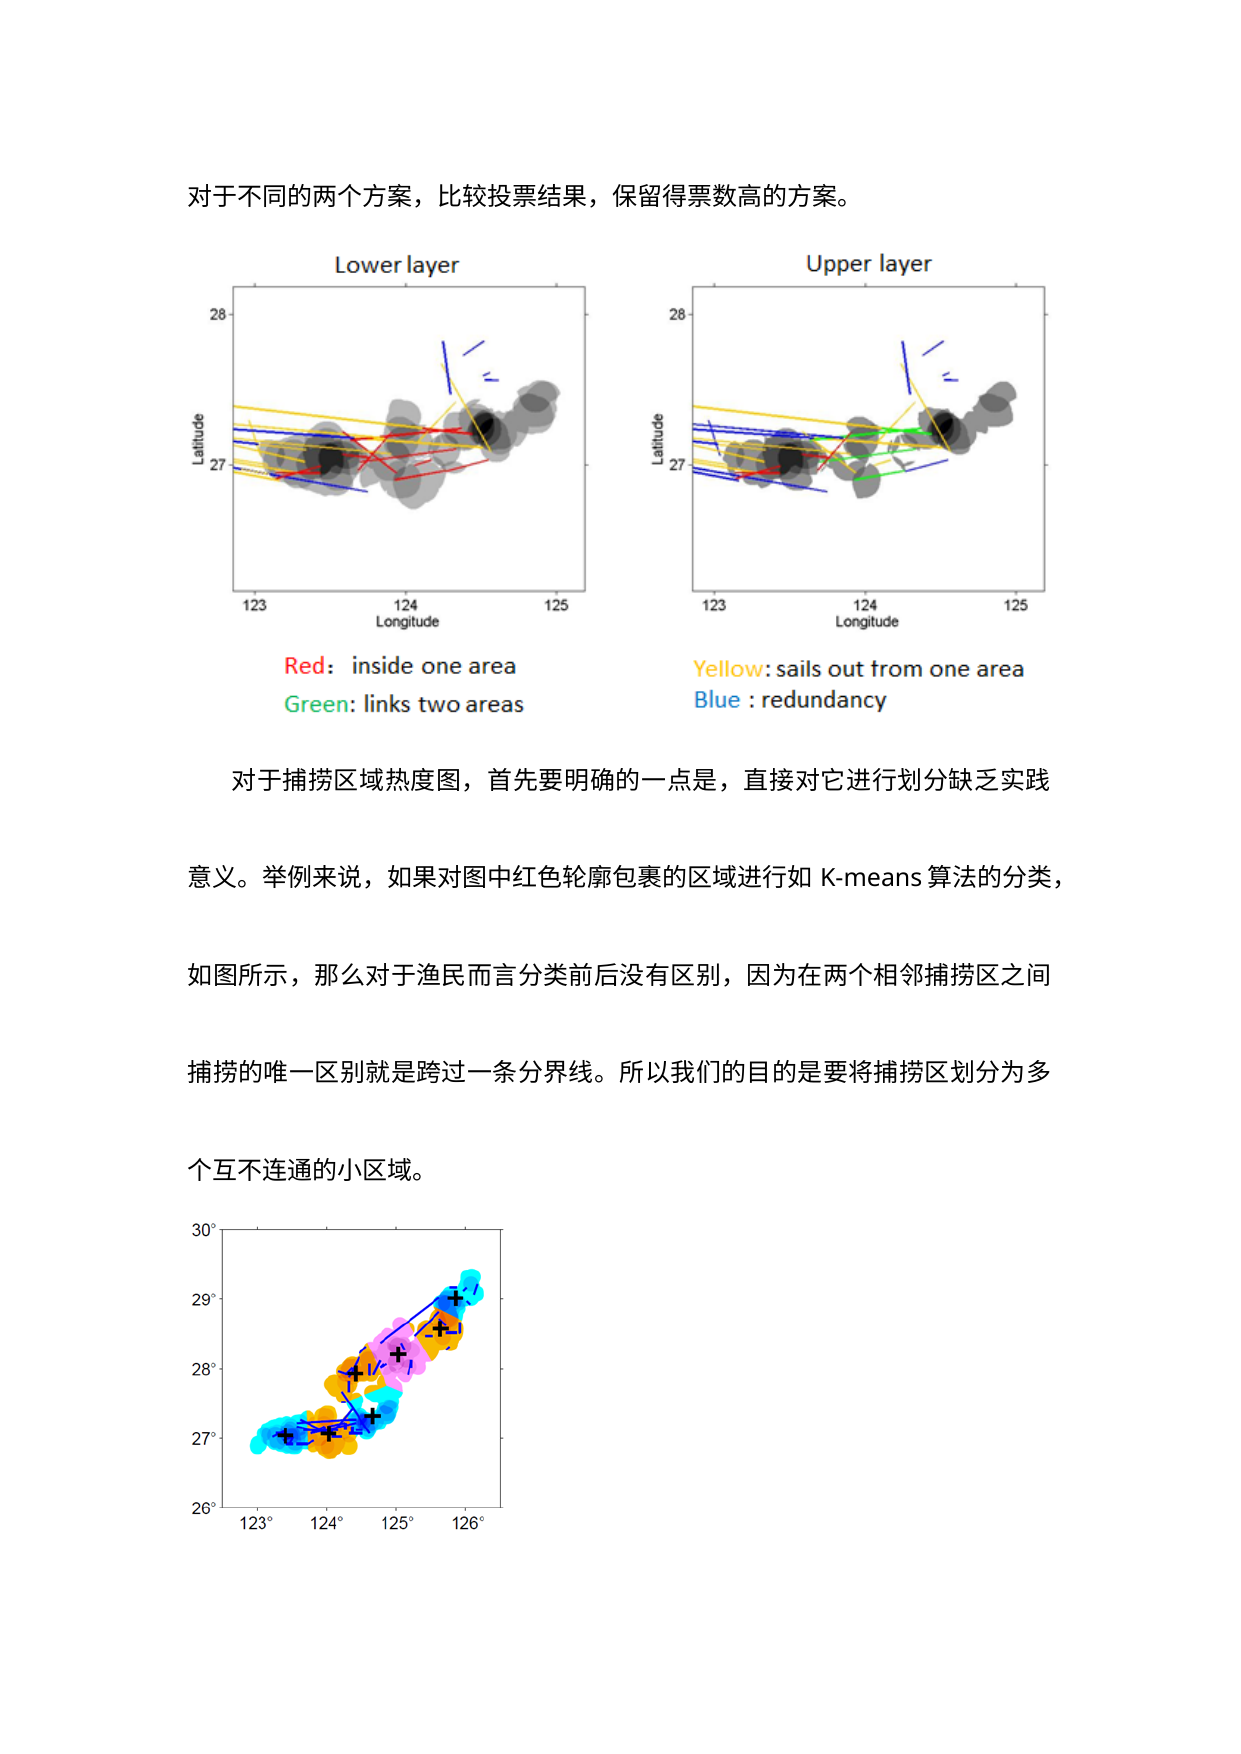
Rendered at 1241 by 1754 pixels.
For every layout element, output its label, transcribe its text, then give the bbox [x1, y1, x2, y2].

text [187, 162, 1053, 227]
text 对于捕捞区域热度图，首先要明确的一点是，直接对它进行划分缺乏实践意义。举例来说，如果对图中红色轮廓包裹的区域进行如K-means算法的分类，如图所示，那么对于渔民而言分类前后没有区别，因为在两个相邻捕捞区之间捕捞的唯一区别就是跨过一条分界线。所以我们的目的是要将捕捞区划分为多个互不连通的小区域。 [187, 746, 1053, 1201]
picture [187, 245, 1053, 724]
picture [187, 1219, 508, 1534]
